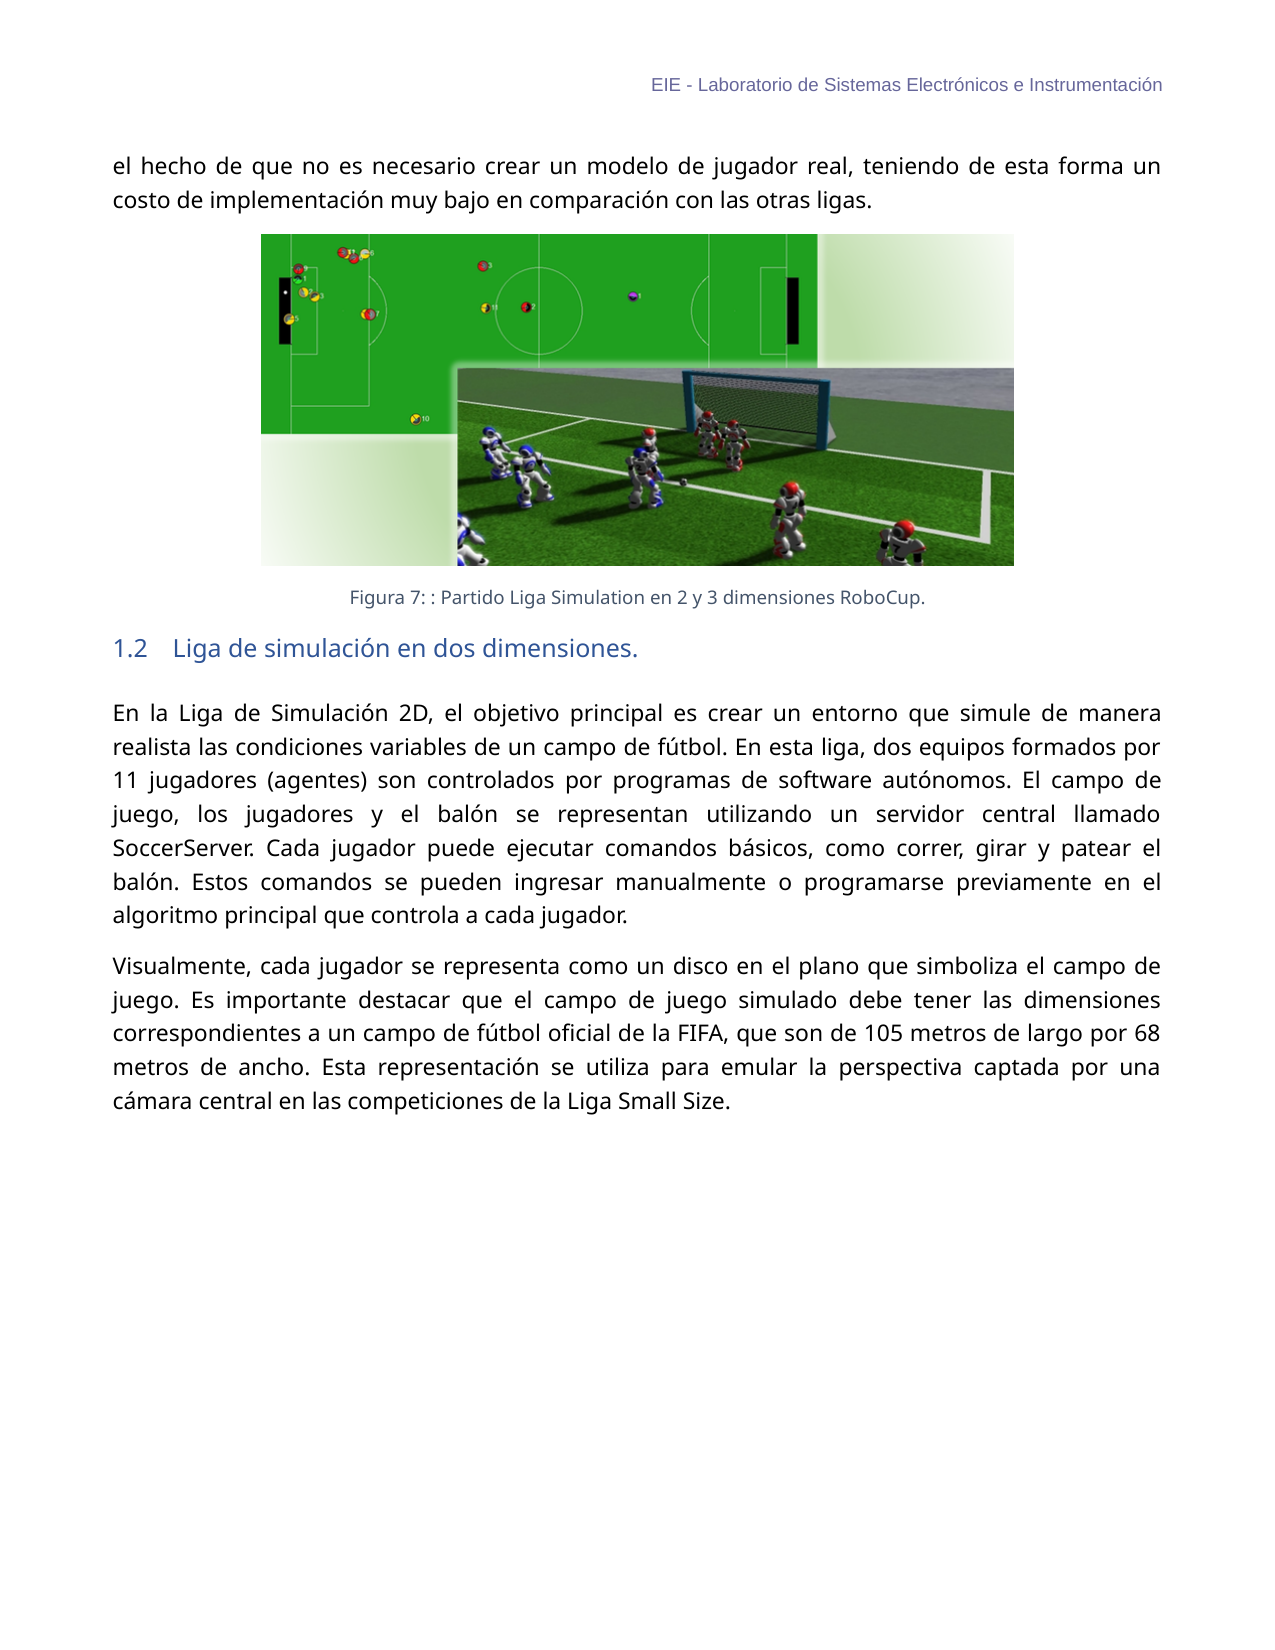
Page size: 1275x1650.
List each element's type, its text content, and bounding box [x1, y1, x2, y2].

text En la Liga de Simulación 2D, el objetivo principal es crear un entorno que simule de manera realista las condiciones variables de un campo de fútbol. En esta liga, dos equipos formados por 11 jugadores (agentes) son controlados por programas de software autónomos. El campo de juego, los jugadores y el balón se representan utilizando un servidor central llamado SoccerServer. Cada jugador puede ejecutar comandos básicos, como correr, girar y patear el balón. Estos comandos se pueden ingresar manualmente o programarse previamente en el algoritmo principal que controla a cada jugador. [112, 697, 1162, 931]
subtitle Liga de simulación en dos dimensiones. [112, 631, 1162, 665]
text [112, 150, 1162, 215]
picture [261, 234, 1014, 566]
text Visualmente, cada jugador se representa como un disco en el plano que simboliza el campo de juego. Es importante destacar que el campo de juego simulado debe tener las dimensiones correspondientes a un campo de fútbol oficial de la FIFA, que son de 105 metros de largo por 68 metros de ancho. Esta representación se utiliza para emular la perspectiva captada por una cámara central en las competiciones de la Liga Small Size. [112, 950, 1162, 1116]
